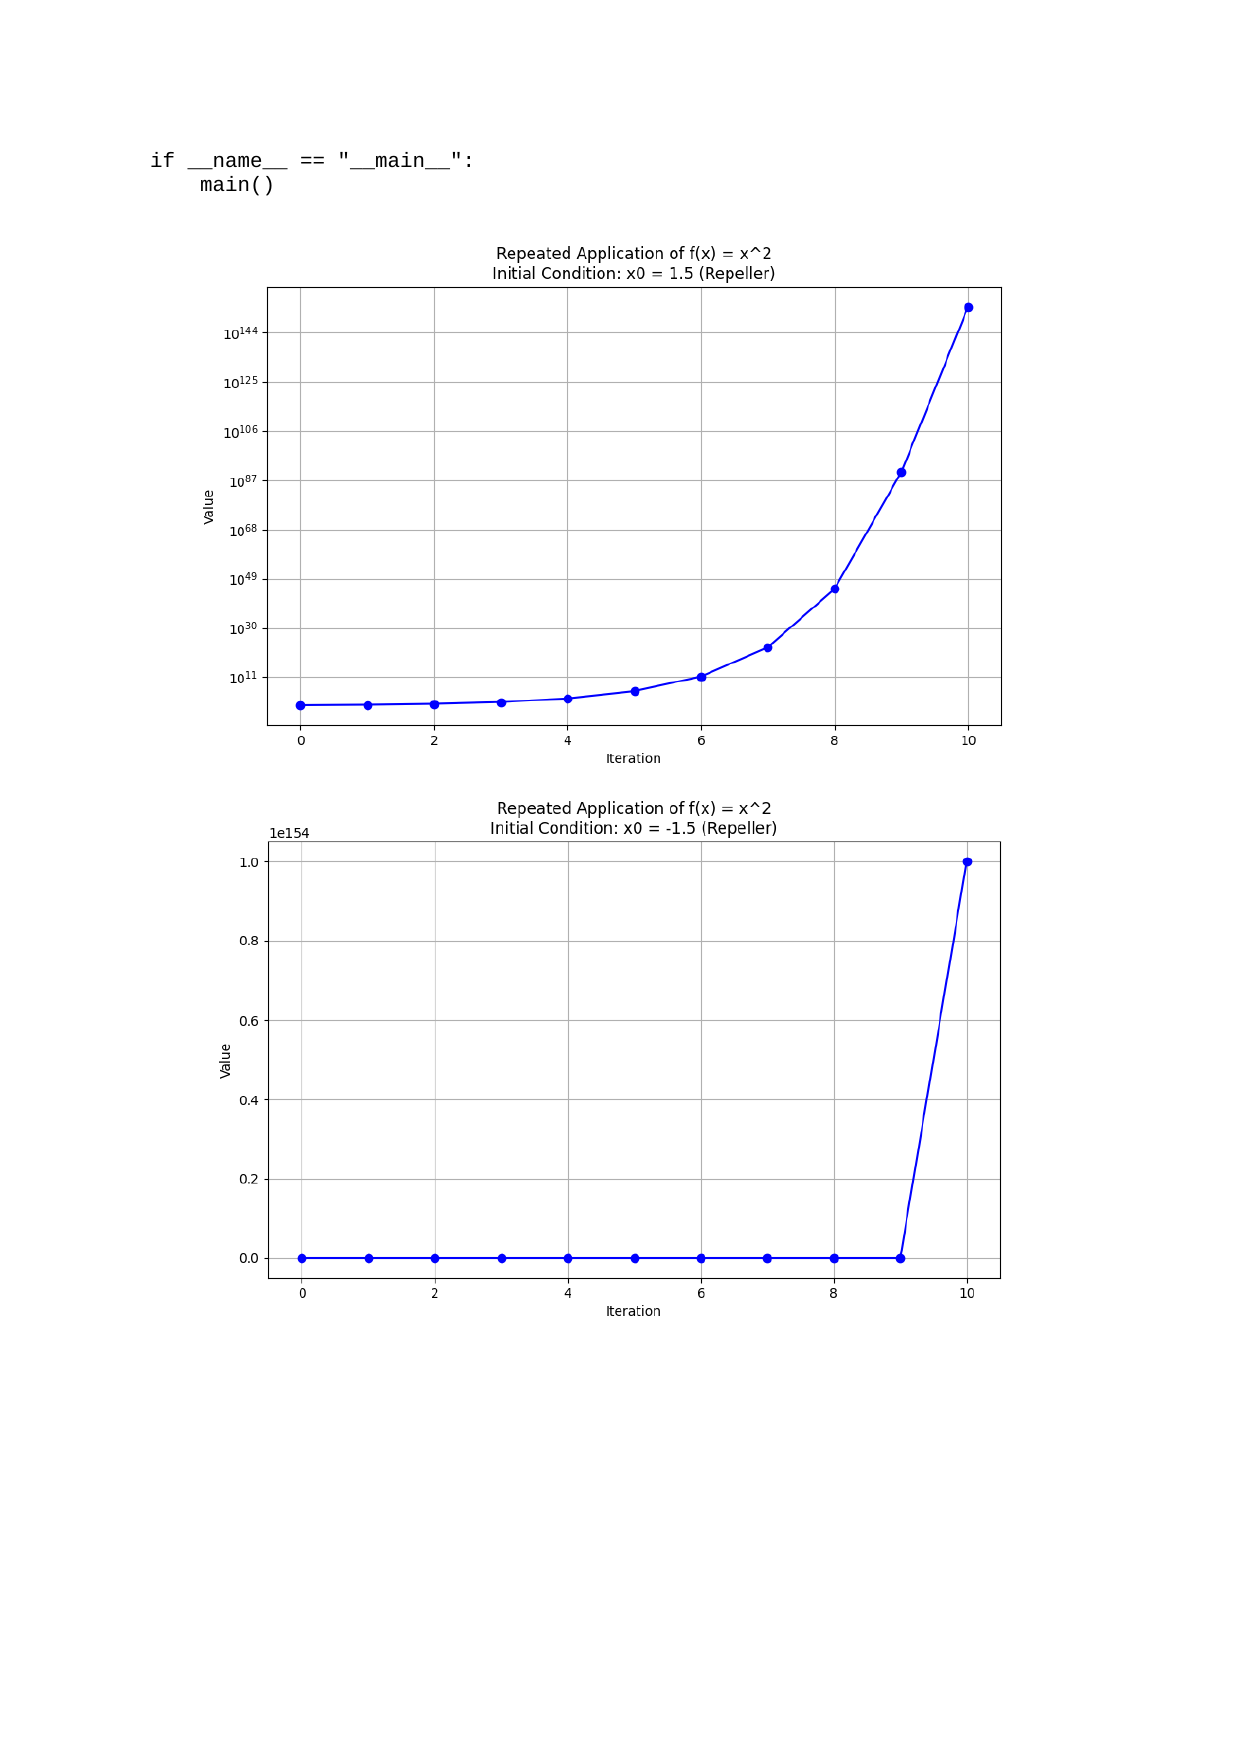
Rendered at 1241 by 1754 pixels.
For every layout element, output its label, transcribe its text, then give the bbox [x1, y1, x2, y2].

text main() [150, 174, 1090, 197]
text if __name__ == "__main__": [150, 150, 1090, 174]
picture [150, 221, 1091, 1337]
